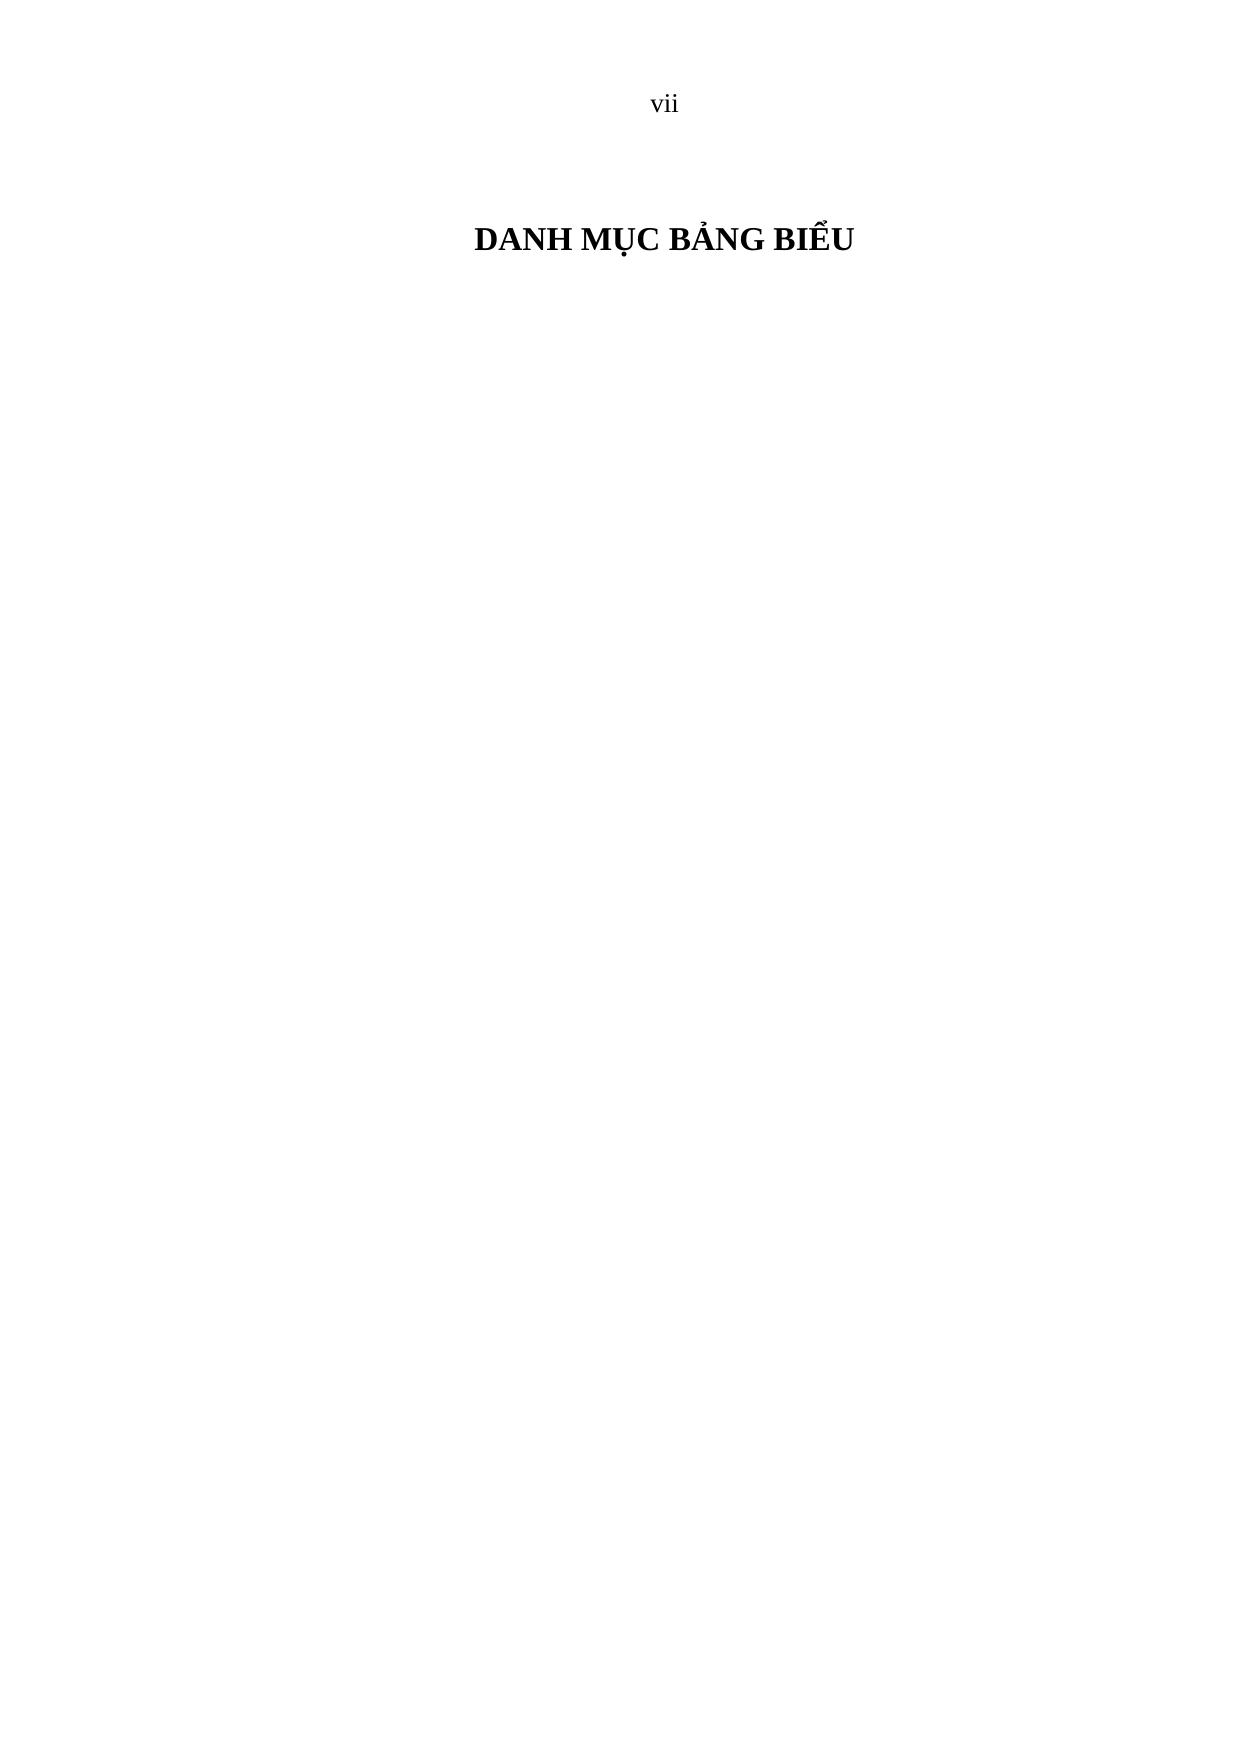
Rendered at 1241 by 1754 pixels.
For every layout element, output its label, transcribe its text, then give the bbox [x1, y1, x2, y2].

subtitle DANH MỤC BẢNG BIỂU [207, 219, 1122, 258]
